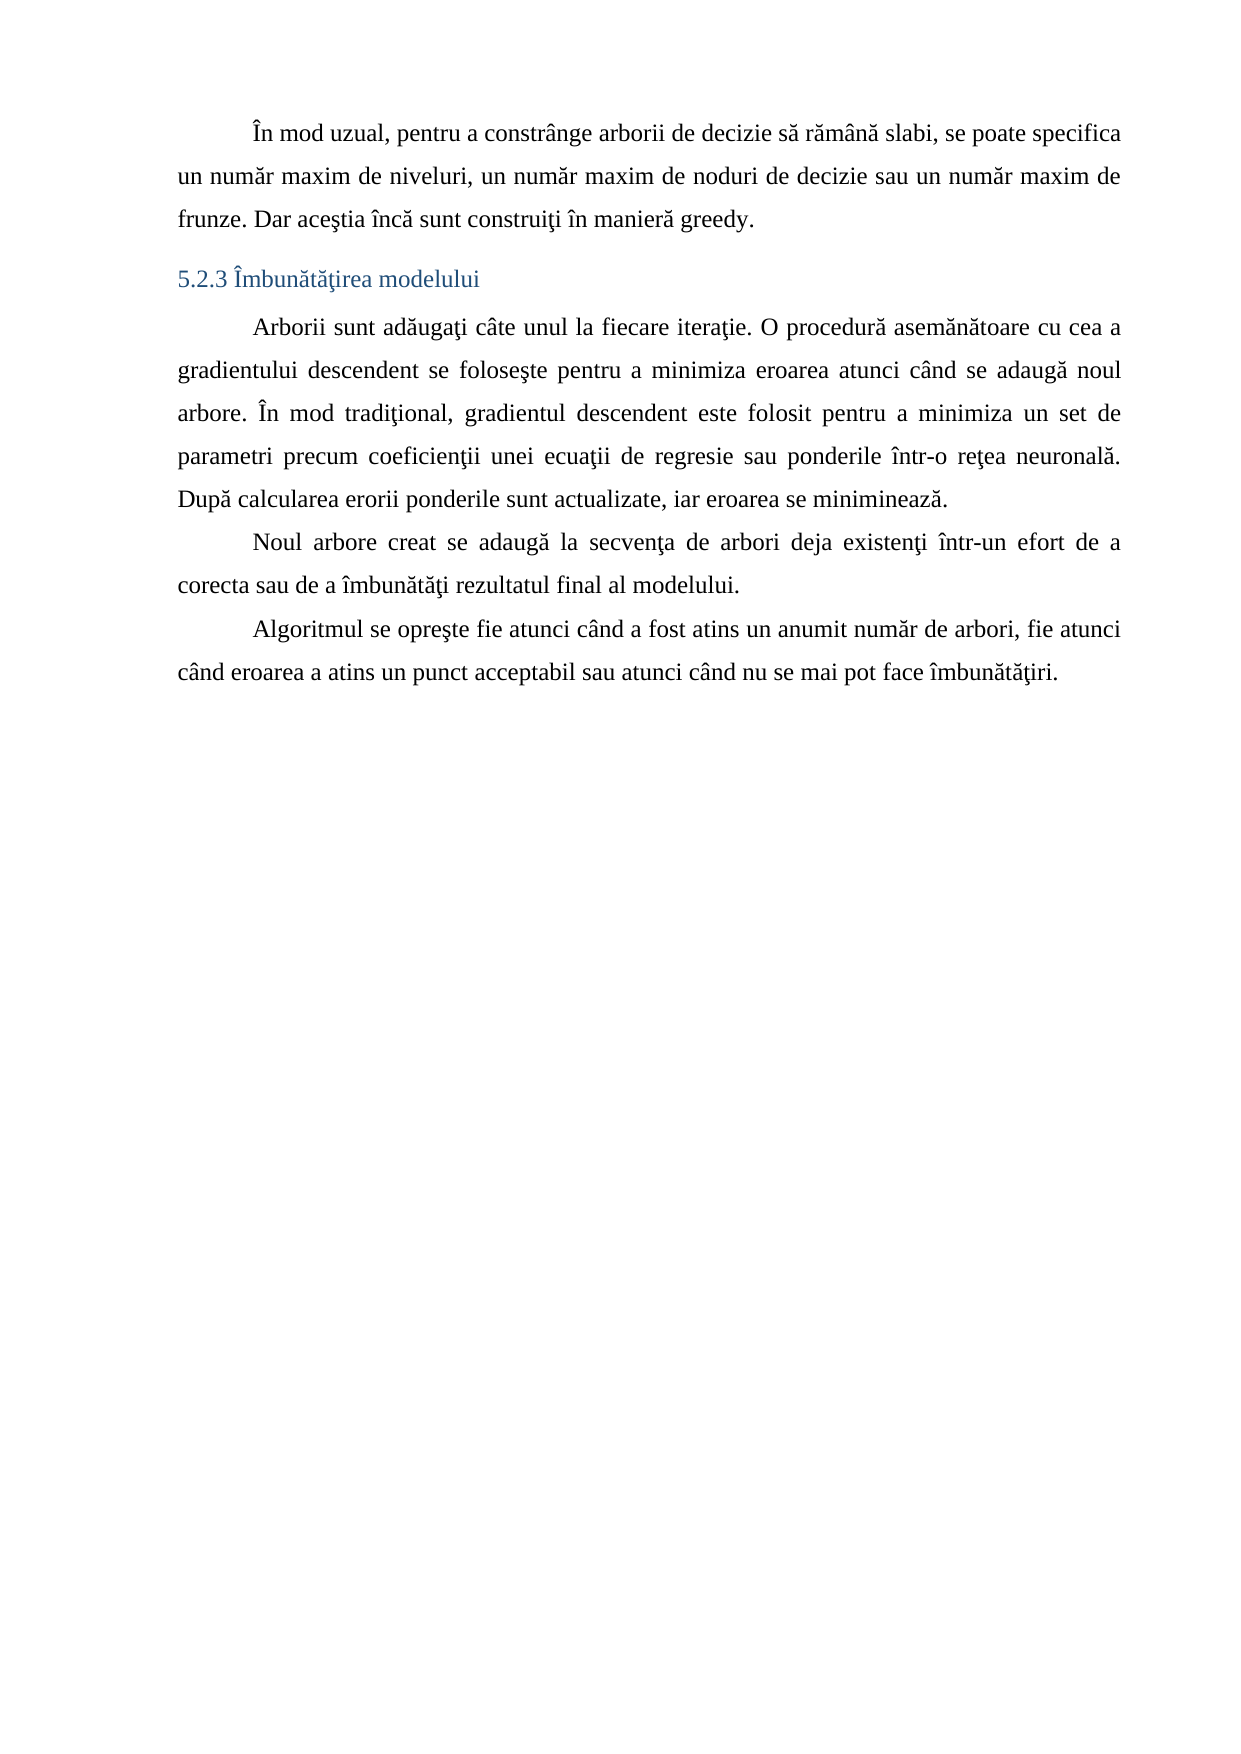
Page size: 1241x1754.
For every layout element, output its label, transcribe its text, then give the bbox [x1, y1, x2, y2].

text Arborii sunt adăugaţi câte unul la fiecare iteraţie. O procedură asemănătoare cu cea a gradientului descendent se foloseşte pentru a minimiza eroarea atunci când se adaugă noul arbore. În mod tradiţional, gradientul descendent este folosit pentru a minimiza un set de parametri precum coeficienţii unei ecuaţii de regresie sau ponderile într-o reţea neuronală. După calcularea erorii ponderile sunt actualizate, iar eroarea se miniminează. [177, 312, 1122, 513]
text Noul arbore creat se adaugă la secvenţa de arbori deja existenţi într-un efort de a corecta sau de a îmbunătăţi rezultatul final al modelului. [177, 527, 1122, 599]
text Algoritmul se opreşte fie atunci când a fost atins un anumit număr de arbori, fie atunci când eroarea a atins un punct acceptabil sau atunci când nu se mai pot face îmbunătăţiri. [177, 614, 1122, 686]
text În mod uzual, pentru a constrânge arborii de decizie să rămână slabi, se poate specifica un număr maxim de niveluri, un număr maxim de noduri de decizie sau un număr maxim de frunze. Dar aceştia încă sunt construiţi în manieră greedy. [177, 118, 1122, 233]
subtitle 5.2.3 Îmbunătăţirea modelului [177, 264, 1122, 293]
